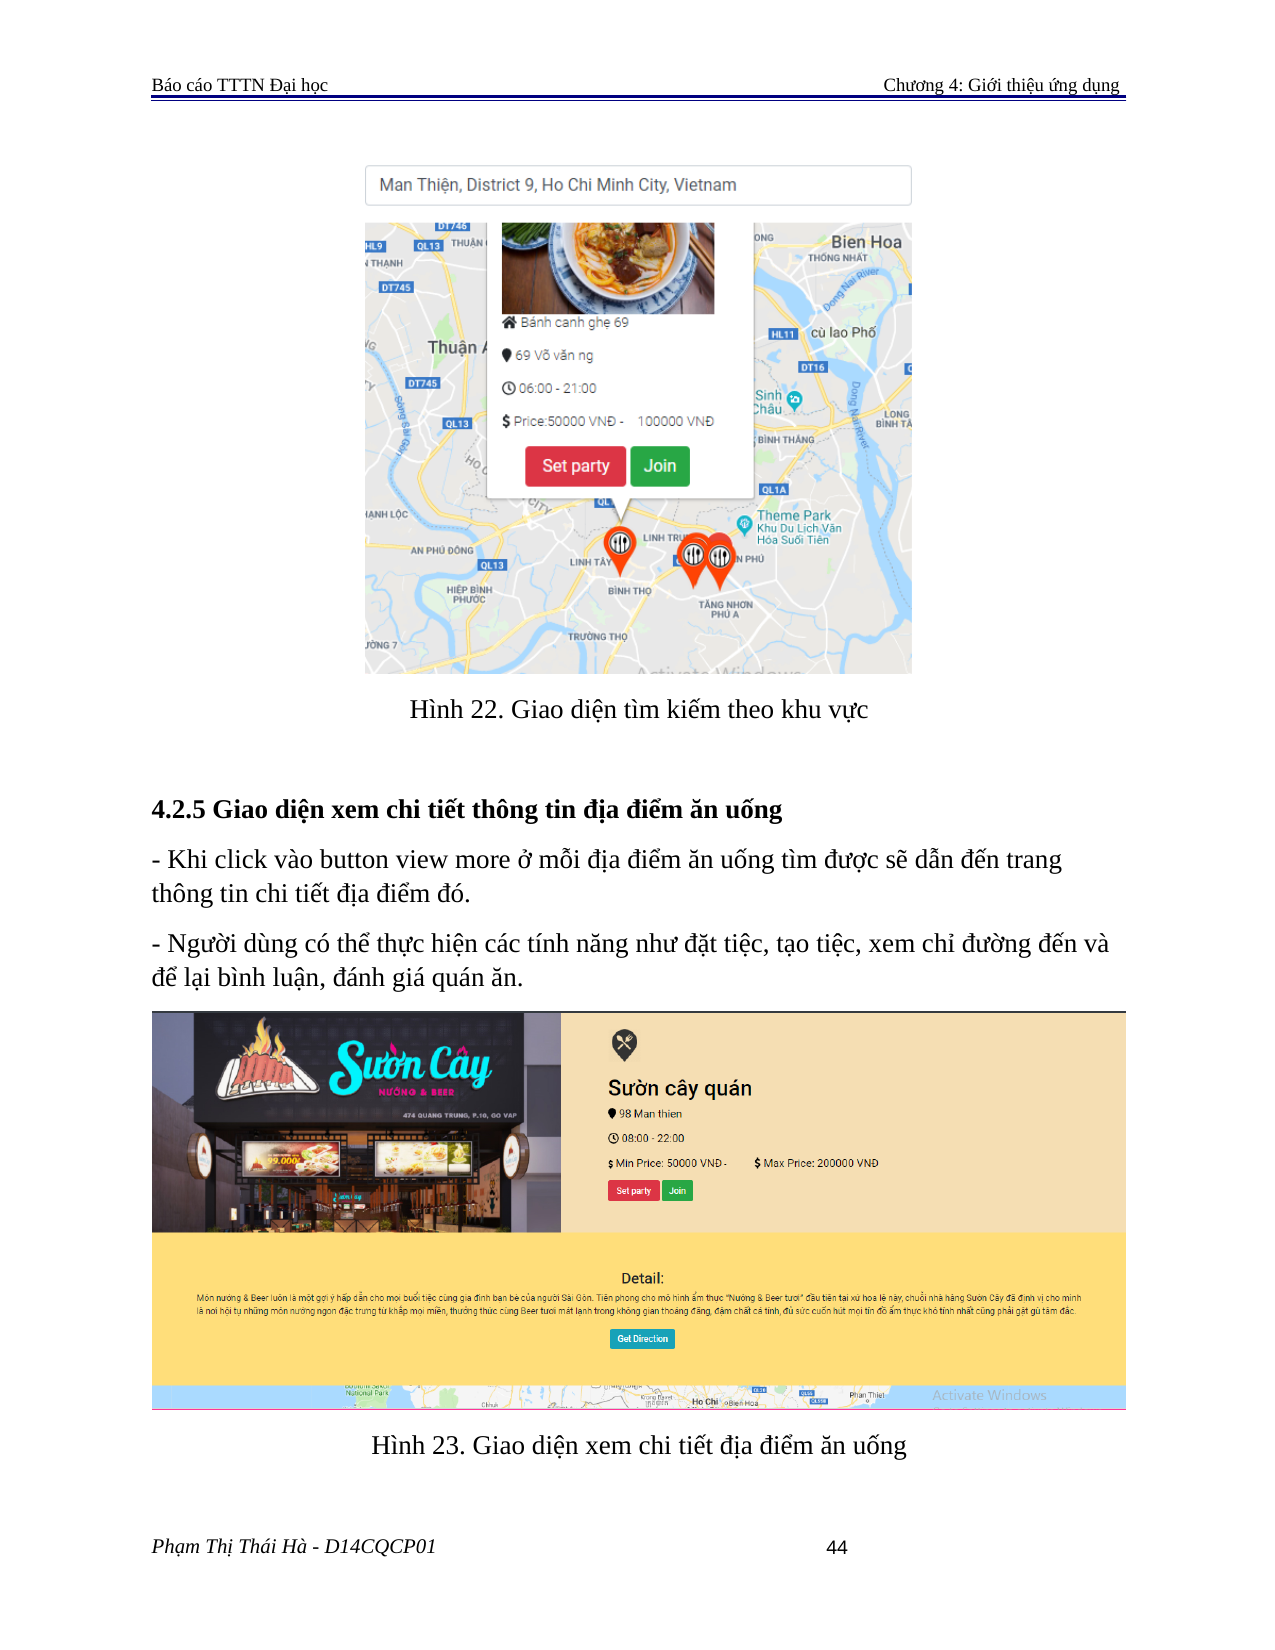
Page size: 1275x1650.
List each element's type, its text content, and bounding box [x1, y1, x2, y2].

text - Người dùng có thể thực hiện các tính năng như đặt tiệc, tạo tiệc, xem chỉ đường đến và để lại bình luận, đánh giá quán ăn. [151, 927, 1126, 992]
text - Khi click vào button view more ở mỗi địa điểm ăn uống tìm được sẽ dẫn đến trang thông tin chi tiết địa điểm đó. [151, 843, 1126, 908]
picture [365, 162, 913, 674]
text Hình 23. Giao diện xem chi tiết địa điểm ăn uống [151, 1429, 1126, 1461]
picture [152, 1011, 1126, 1410]
text Hình 22. Giao diện tìm kiếm theo khu vực [151, 693, 1126, 724]
text 4.2.5 Giao diện xem chi tiết thông tin địa điểm ăn uống [151, 793, 1126, 824]
